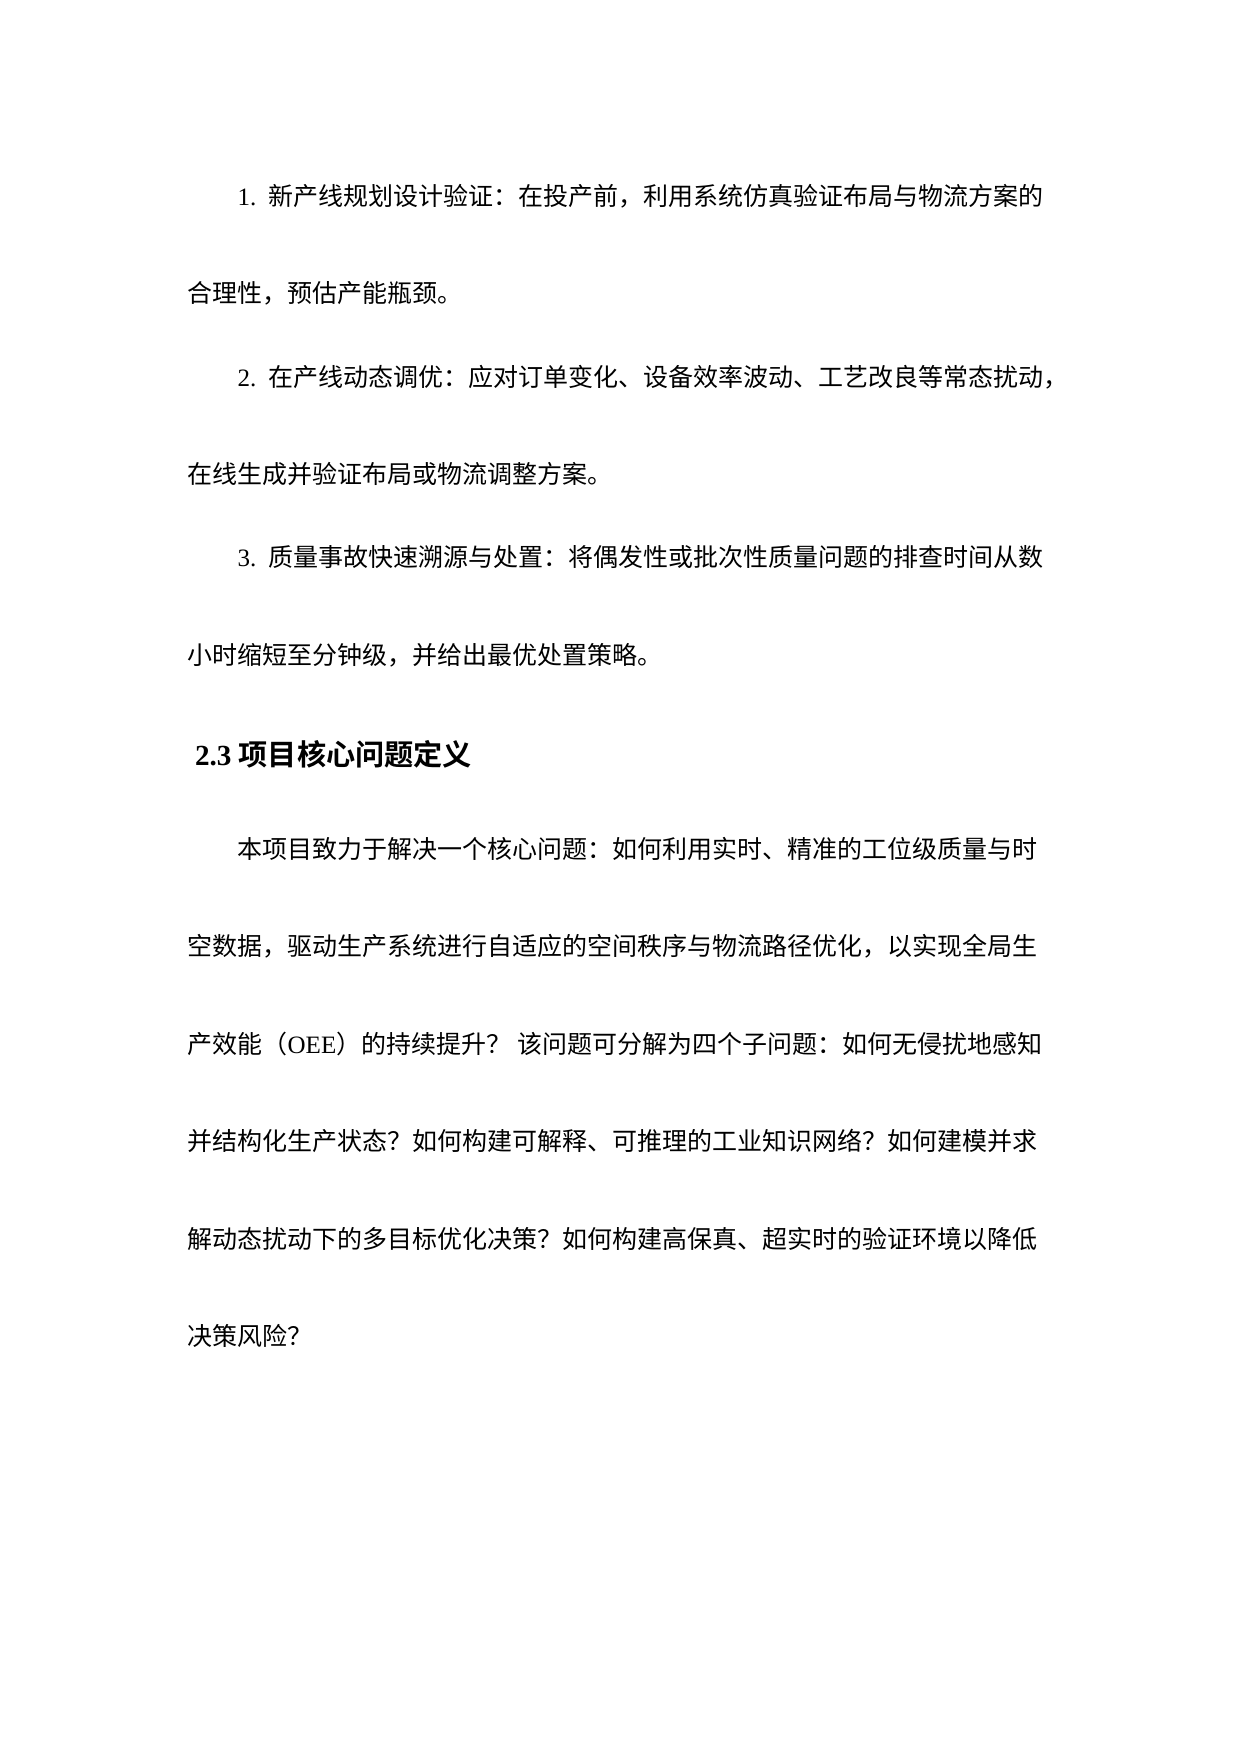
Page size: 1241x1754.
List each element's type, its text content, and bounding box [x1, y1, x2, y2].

subtitle 2.3 项目核心问题定义 [187, 721, 1053, 786]
text 本项目致力于解决一个核心问题：如何利用实时、精准的工位级质量与时空数据，驱动生产系统进行自适应的空间秩序与物流路径优化，以实现全局生产效能（OEE）的持续提升？ 该问题可分解为四个子问题：如何无侵扰地感知并结构化生产状态？如何构建可解释、可推理的工业知识网络？如何建模并求解动态扰动下的多目标优化决策？如何构建高保真、超实时的验证环境以降低决策风险？ [187, 815, 1053, 1367]
text 3. 质量事故快速溯源与处置：将偶发性或批次性质量问题的排查时间从数小时缩短至分钟级，并给出最优处置策略。 [187, 523, 1053, 686]
text 2. 在产线动态调优：应对订单变化、设备效率波动、工艺改良等常态扰动，在线生成并验证布局或物流调整方案。 [187, 343, 1053, 505]
text 1. 新产线规划设计验证：在投产前，利用系统仿真验证布局与物流方案的合理性，预估产能瓶颈。 [187, 162, 1053, 324]
